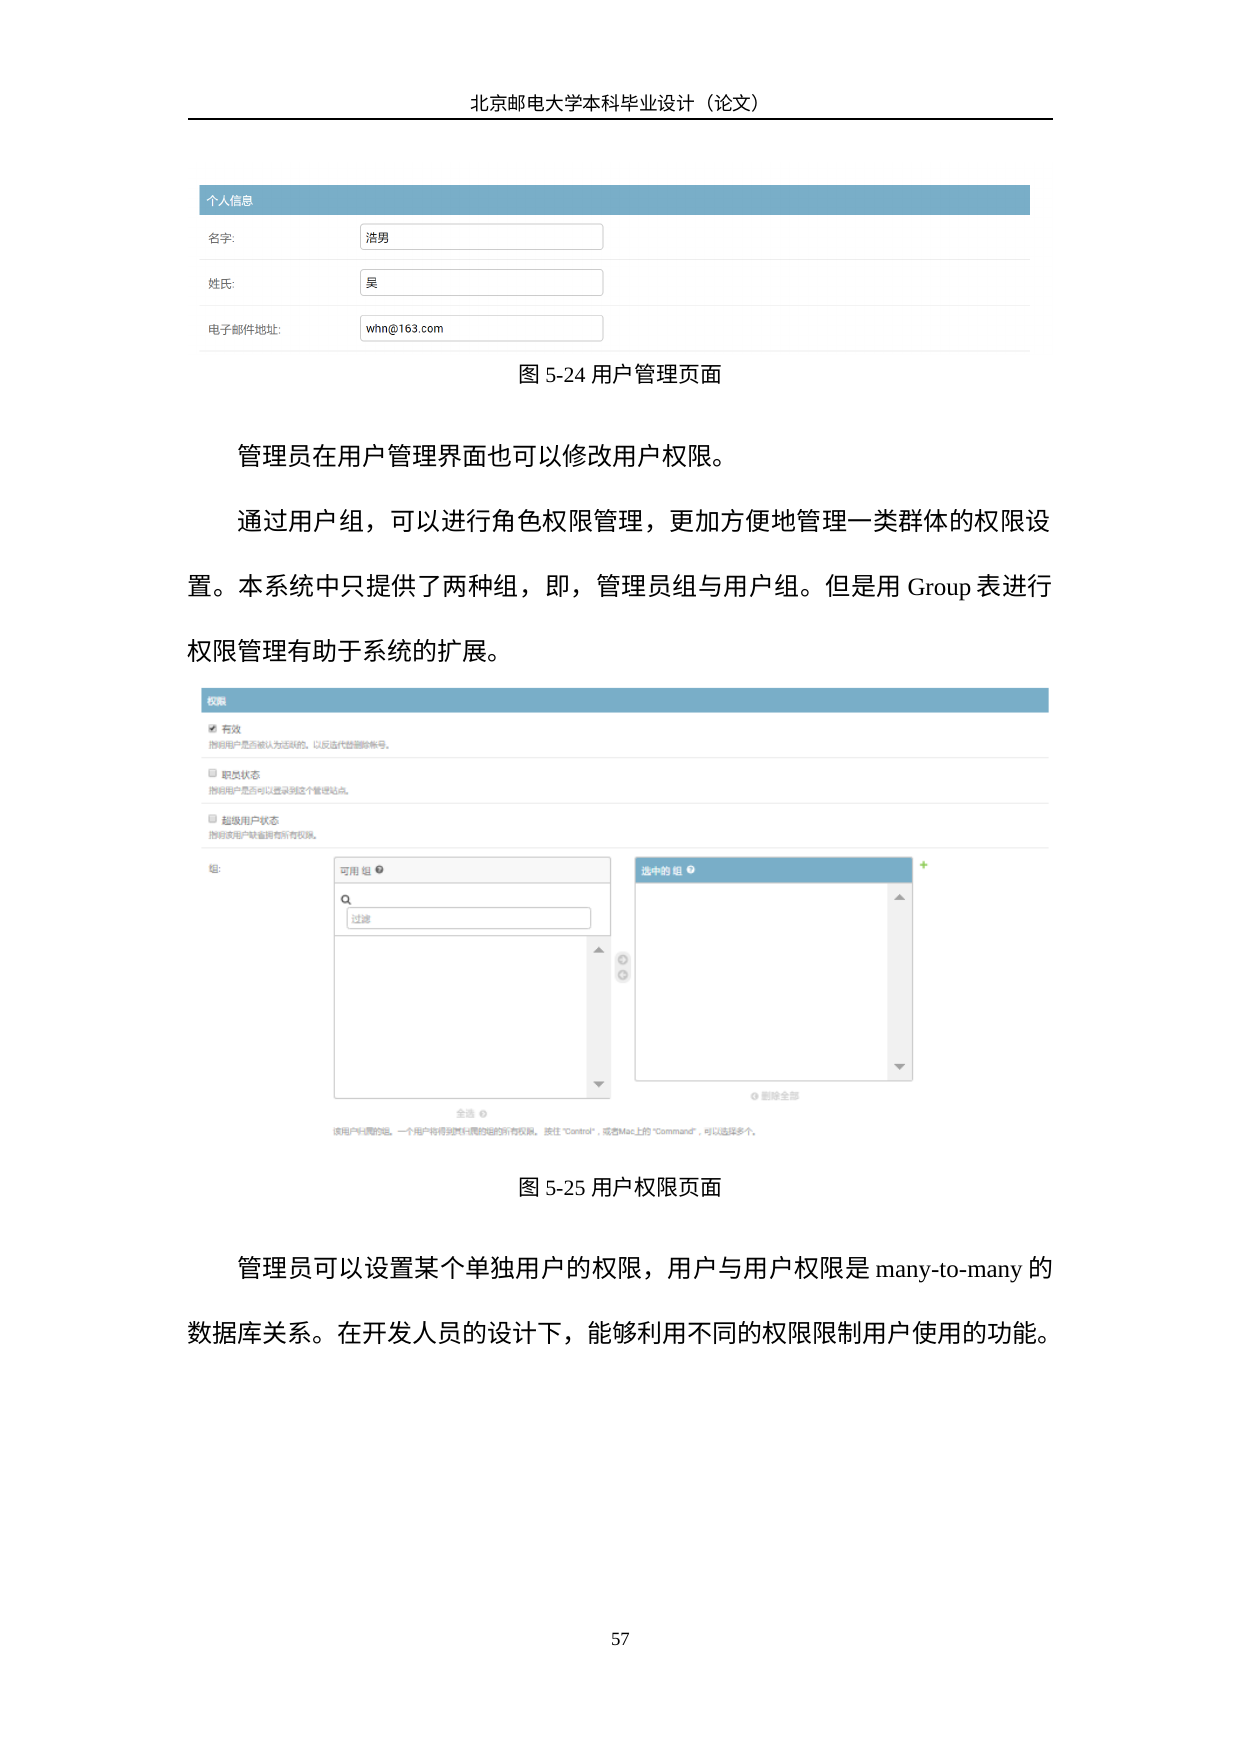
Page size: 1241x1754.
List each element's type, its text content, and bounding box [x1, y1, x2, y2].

text 图 5-25 用户权限页面 [187, 1169, 1053, 1202]
picture [187, 162, 1053, 355]
picture [191, 682, 1049, 1144]
text 图 5-24 用户管理页面 [187, 357, 1053, 389]
text 管理员可以设置某个单独用户的权限，用户与用户权限是many-to-many的数据库关系。在开发人员的设计下，能够利用不同的权限限制用户使用的功能。 [187, 1234, 1053, 1364]
text 通过用户组，可以进行角色权限管理，更加方便地管理一类群体的权限设置。本系统中只提供了两种组，即，管理员组与用户组。但是用Group表进行权限管理有助于系统的扩展。 [187, 487, 1053, 682]
text 管理员在用户管理界面也可以修改用户权限。 [187, 422, 1053, 487]
